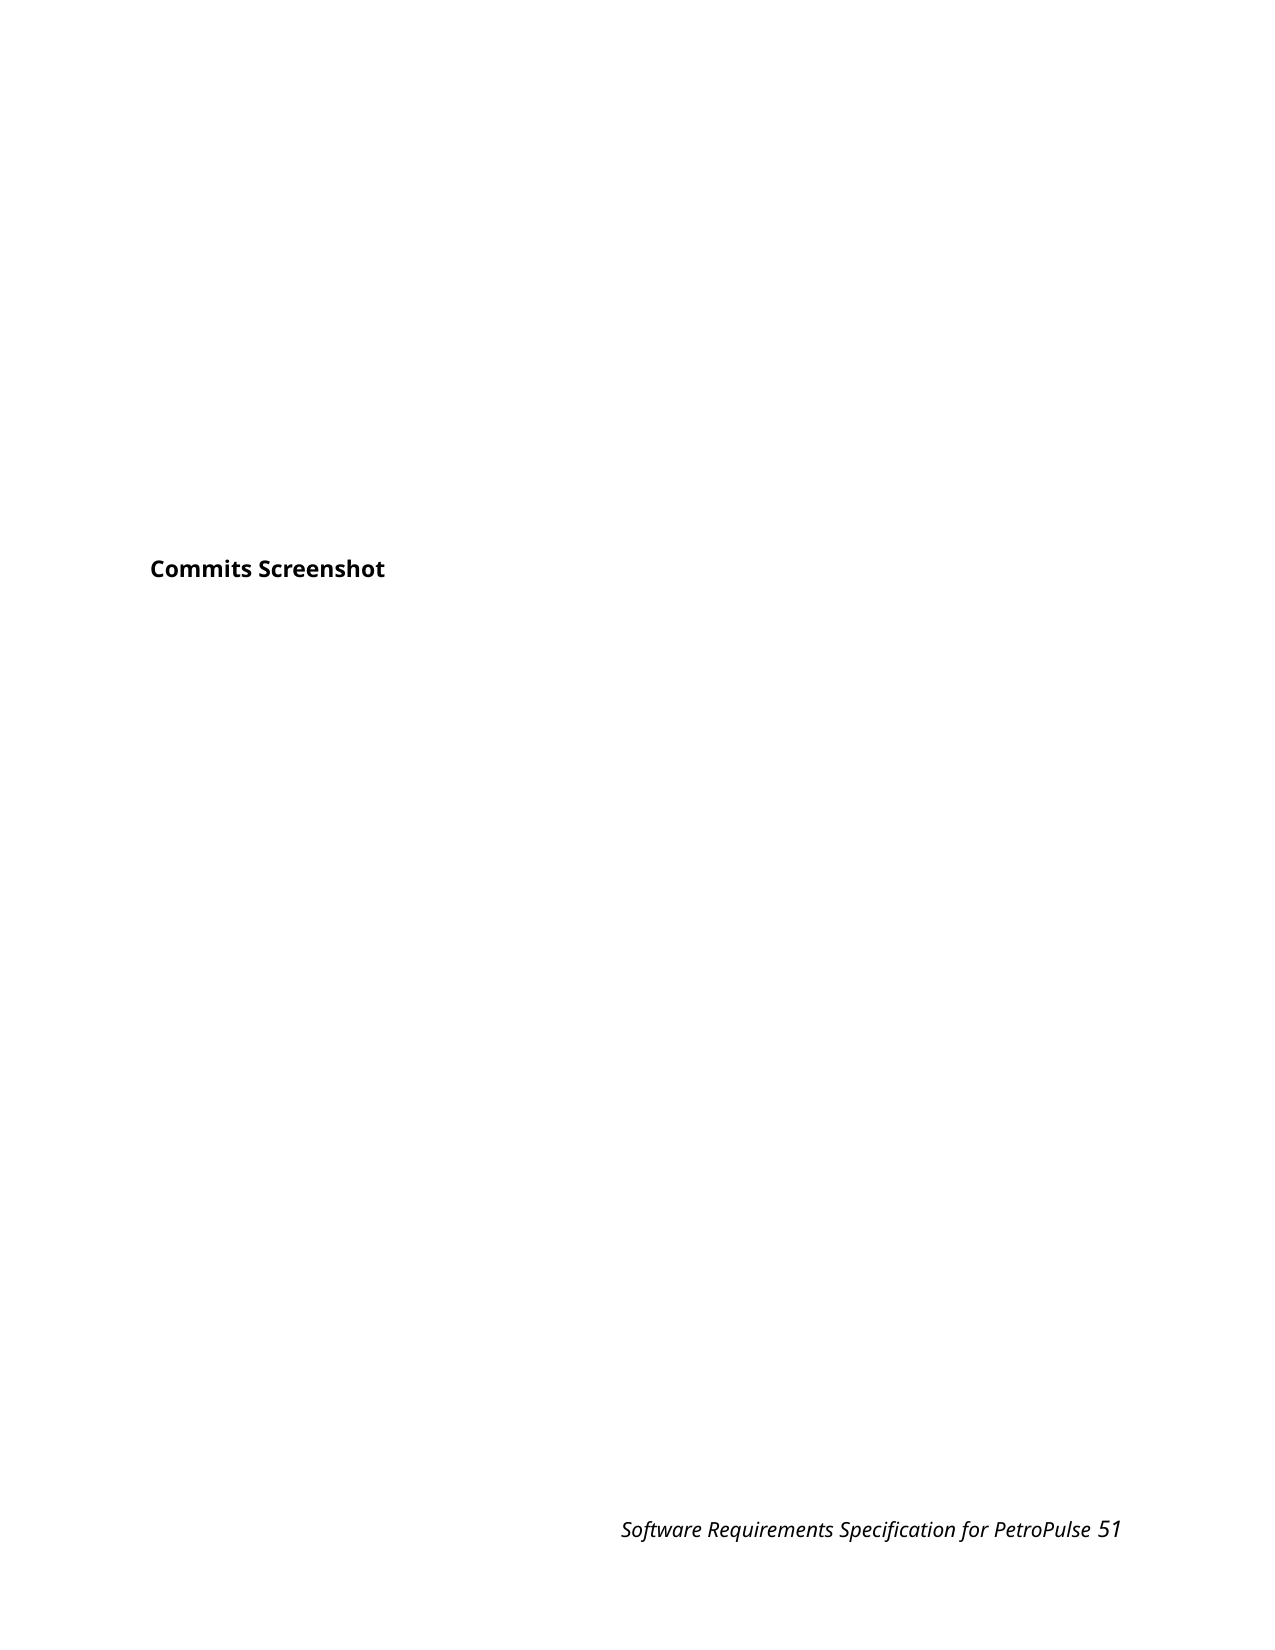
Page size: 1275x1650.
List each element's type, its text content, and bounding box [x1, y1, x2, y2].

text Commits Screenshot [150, 553, 1125, 584]
